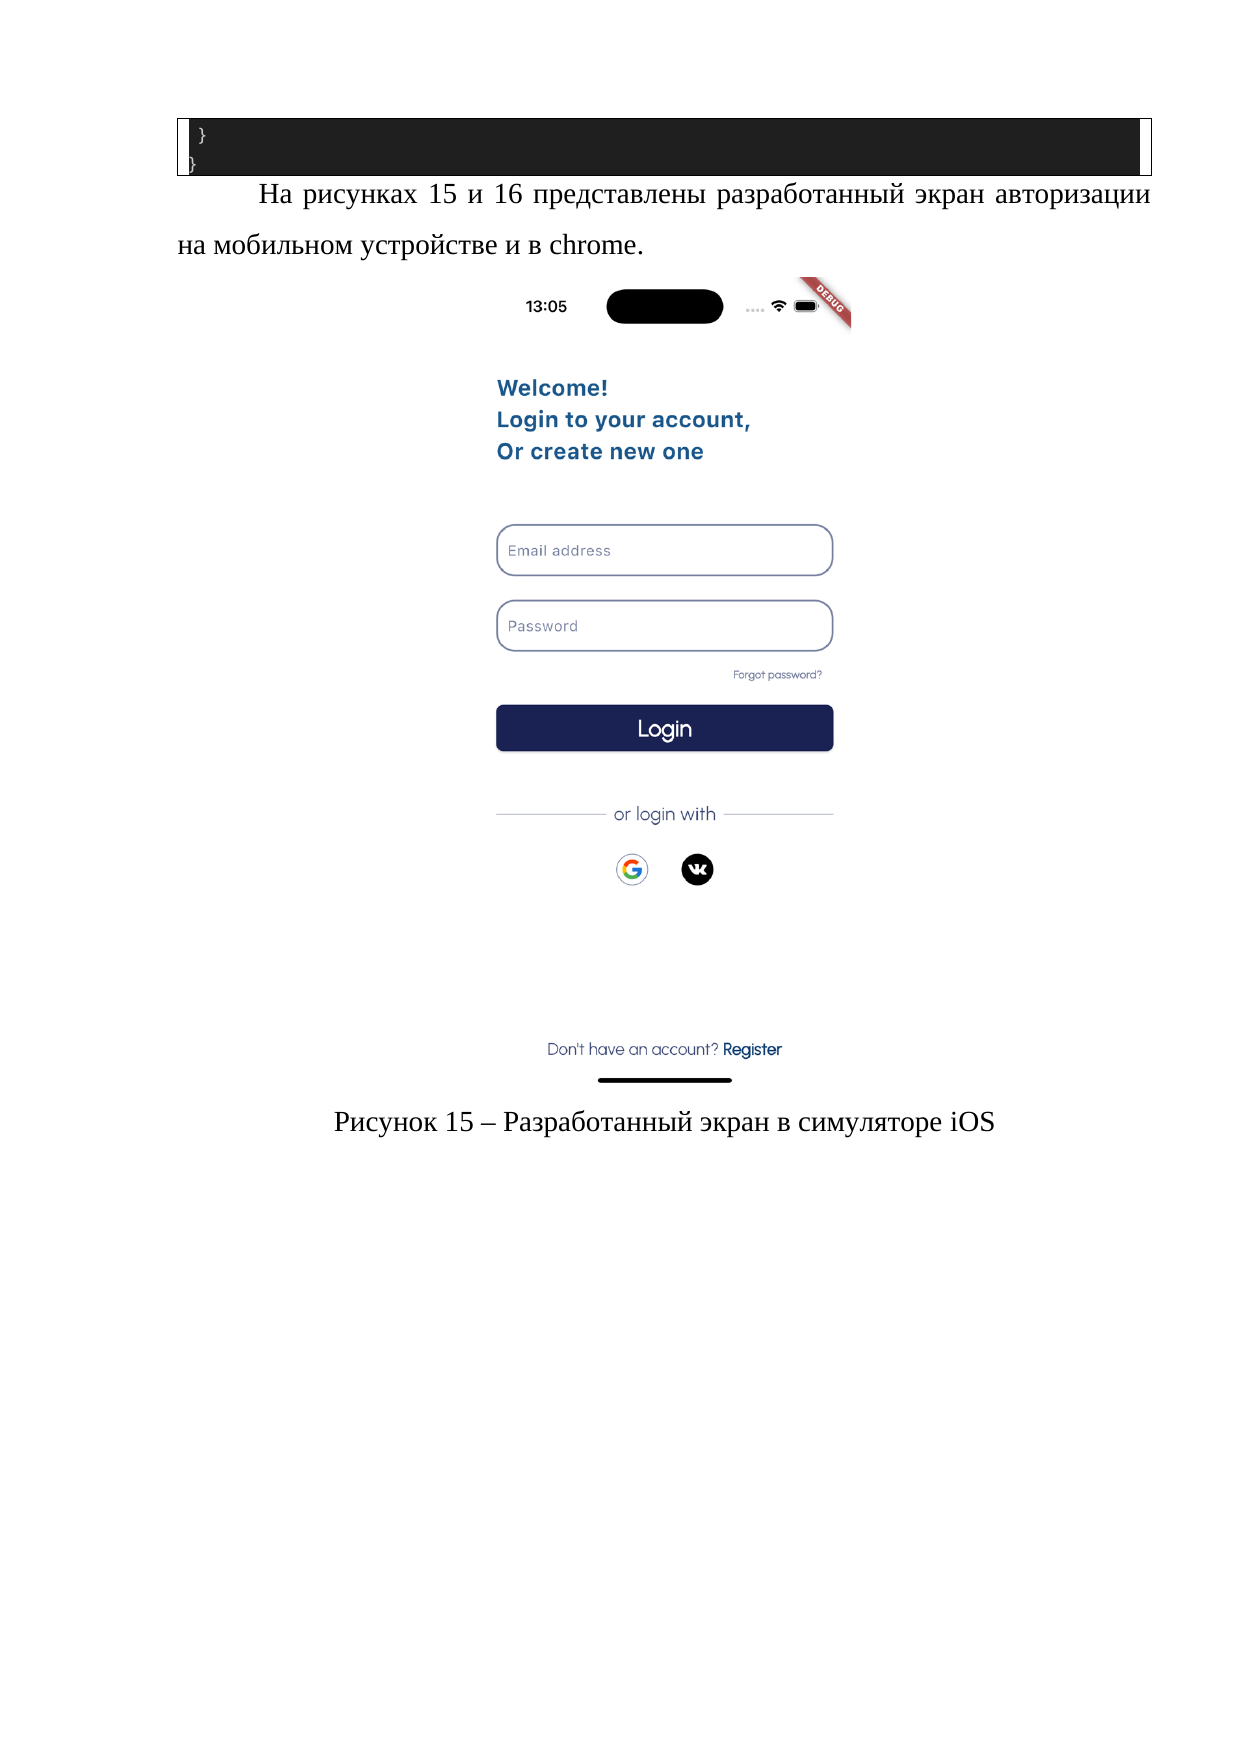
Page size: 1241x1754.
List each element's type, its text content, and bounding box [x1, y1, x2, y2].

text На рисунках 15 и 16 представлены разработанный экран авторизации на мобильном устройстве и в chrome. [177, 176, 1152, 260]
text Рисунок 15 – Разработанный экран в симуляторе iOS [177, 1104, 1152, 1138]
picture [477, 277, 852, 1090]
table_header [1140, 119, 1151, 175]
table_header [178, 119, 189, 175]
